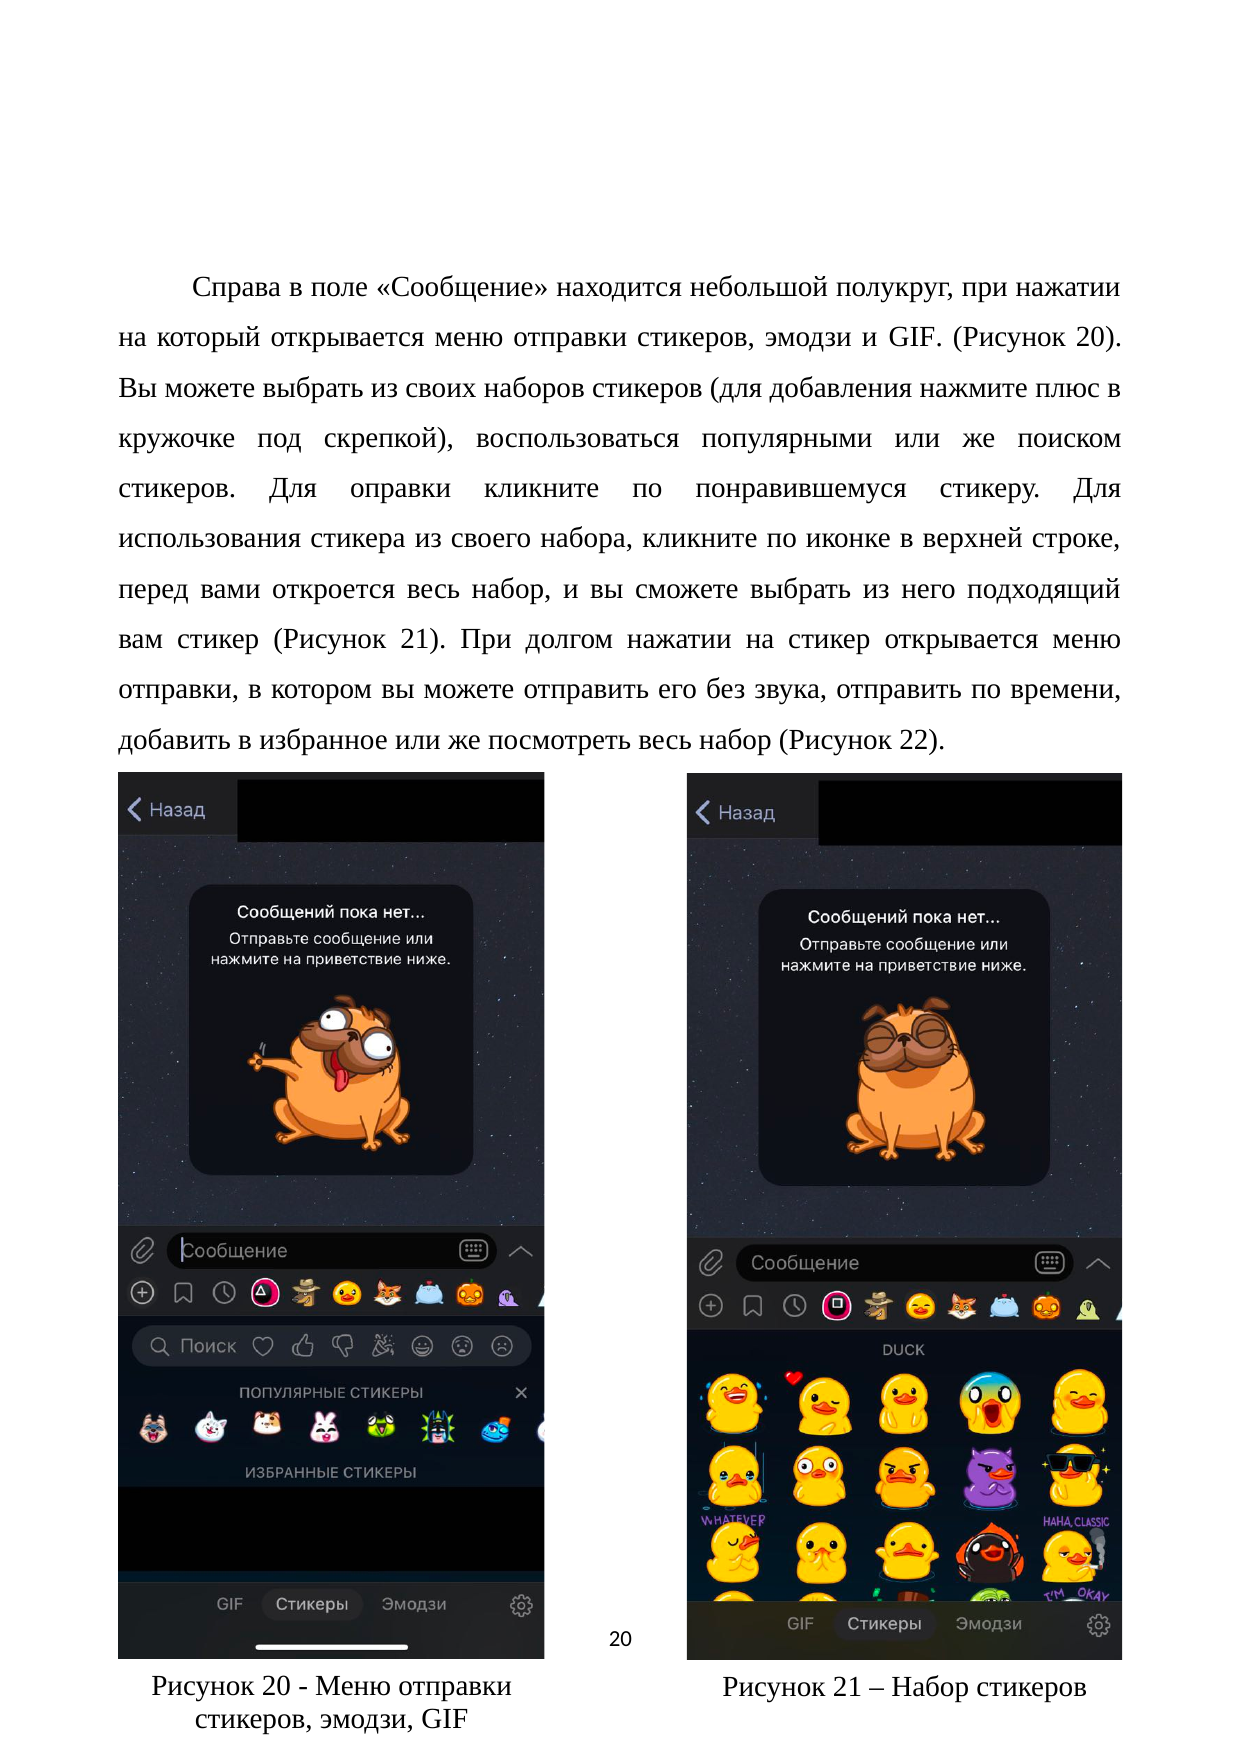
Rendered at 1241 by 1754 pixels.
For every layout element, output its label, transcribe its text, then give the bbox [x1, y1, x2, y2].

picture [686, 773, 1123, 1660]
picture [118, 772, 545, 1659]
text Справа в поле «Сообщение» находится небольшой полукруг, при нажатии на который открывается меню отправки стикеров, эмодзи и GIF. (Рисунок 20). Вы можете выбрать из своих наборов стикеров (для добавления нажмите плюс в кружочке под скрепкой), воспользоваться популярными или же поиском стикеров. Для оправки кликните по понравившемуся стикеру. Для использования стикера из своего набора, кликните по иконке в верхней строке, перед вами откроется весь набор, и вы сможете выбрать из него подходящий вам стикер (Рисунок 21). При долгом нажатии на стикер открывается меню отправки, в котором вы можете отправить его без звука, отправить по времени, добавить в избранное или же посмотреть весь набор (Рисунок 22). [118, 269, 1122, 755]
